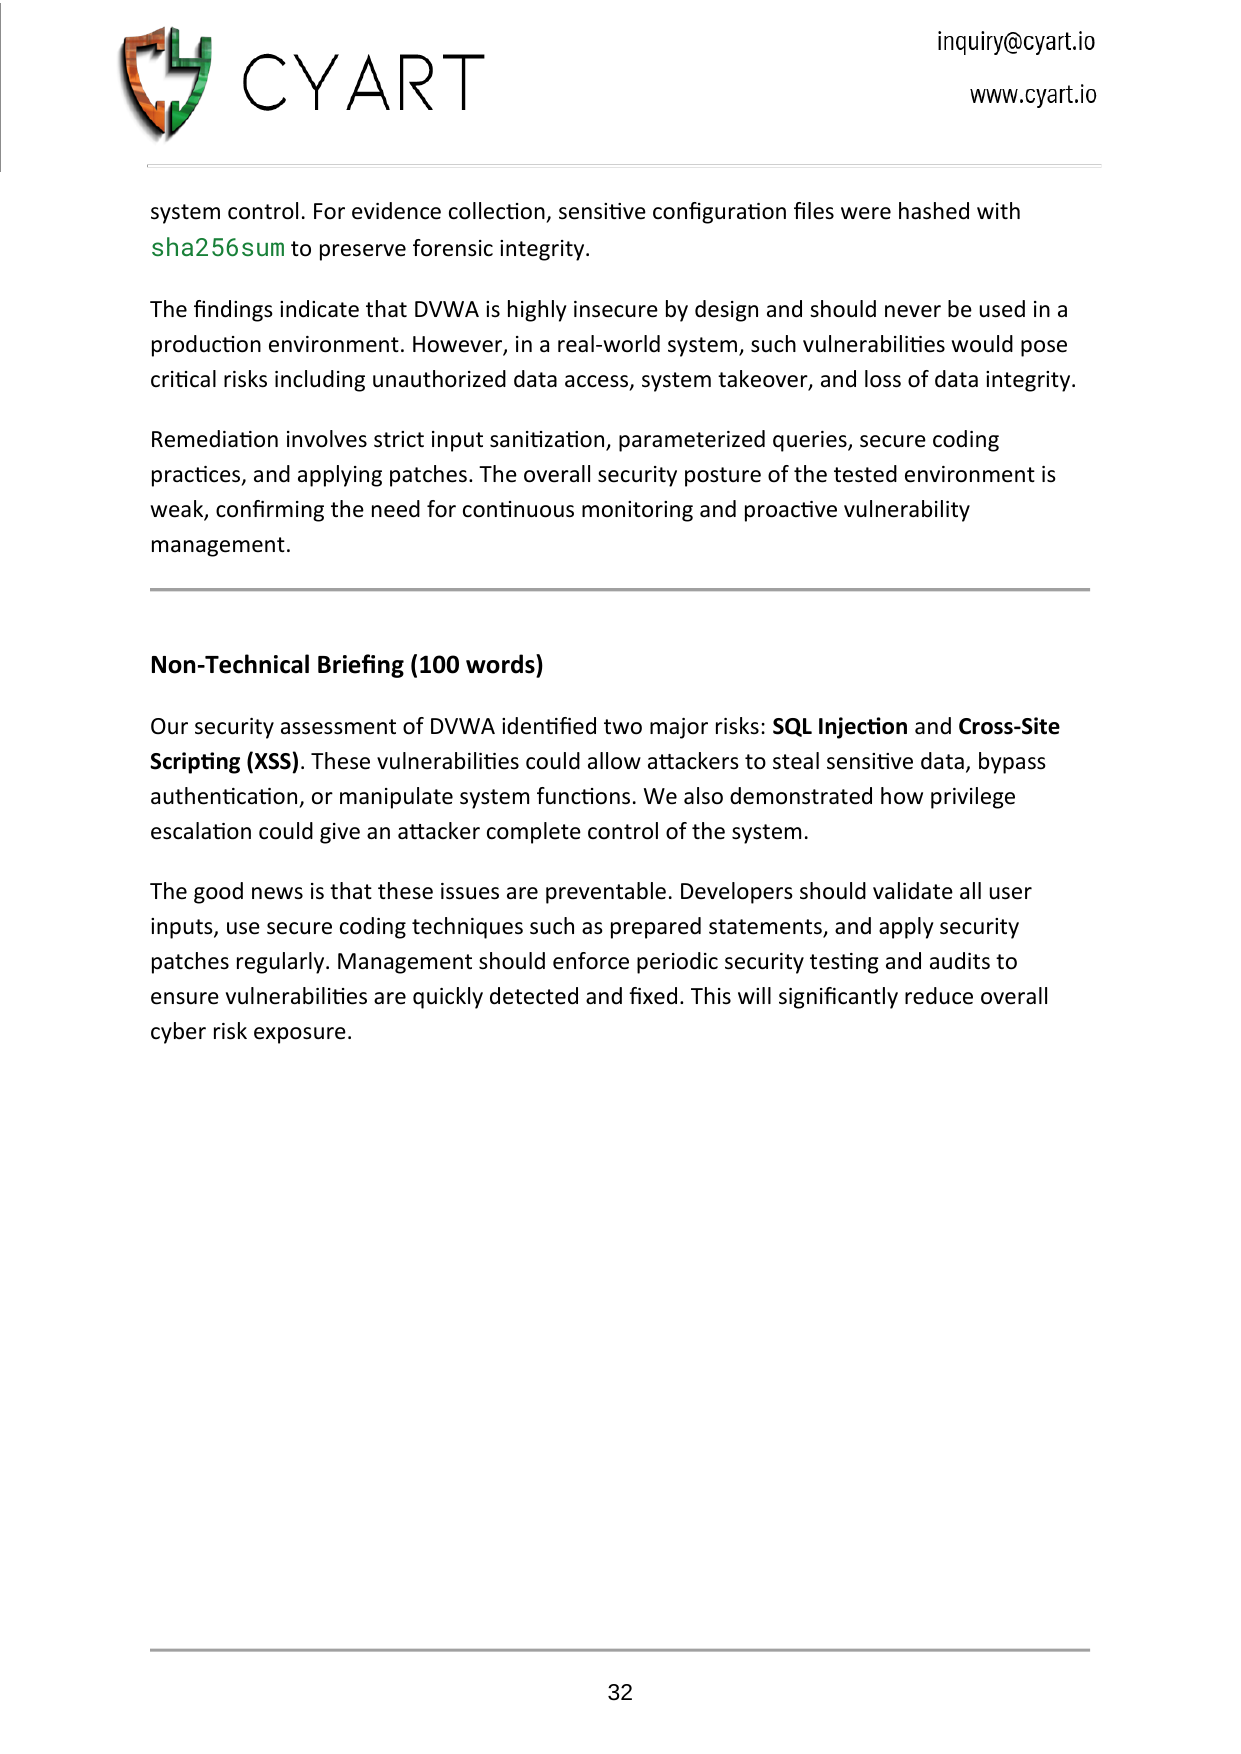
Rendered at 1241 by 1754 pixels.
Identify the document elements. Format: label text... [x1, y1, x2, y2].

text Remediation involves strict input sanitization, parameterized queries, secure coding practices, and applying patches. The overall security posture of the tested environment is weak, confirming the need for continuous monitoring and proactive vulnerability management. [150, 423, 1090, 559]
text The good news is that these issues are preventable. Developers should validate all user inputs, use secure coding techniques such as prepared statements, and apply security patches regularly. Management should enforce periodic security testing and audits to ensure vulnerabilities are quickly detected and fixed. This will significantly reduce overall cyber risk exposure. [150, 876, 1090, 1046]
text Our security assessment of DVWA identified two major risks: SQL Injection and Cross-Site Scripting (XSS). These vulnerabilities could allow attackers to steal sensitive data, bypass authentication, or manipulate system functions. We also demonstrated how privilege escalation could give an attacker complete control of the system. [150, 711, 1090, 846]
picture [0, 3, 1241, 172]
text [150, 150, 1090, 263]
text The findings indicate that DVWA is highly insecure by design and should never be used in a production environment. However, in a real-world system, such vulnerabilities would pose critical risks including unauthorized data access, system takeover, and loss of data integrity. [150, 293, 1090, 394]
subtitle Non-Technical Briefing (100 words) [150, 648, 1090, 681]
